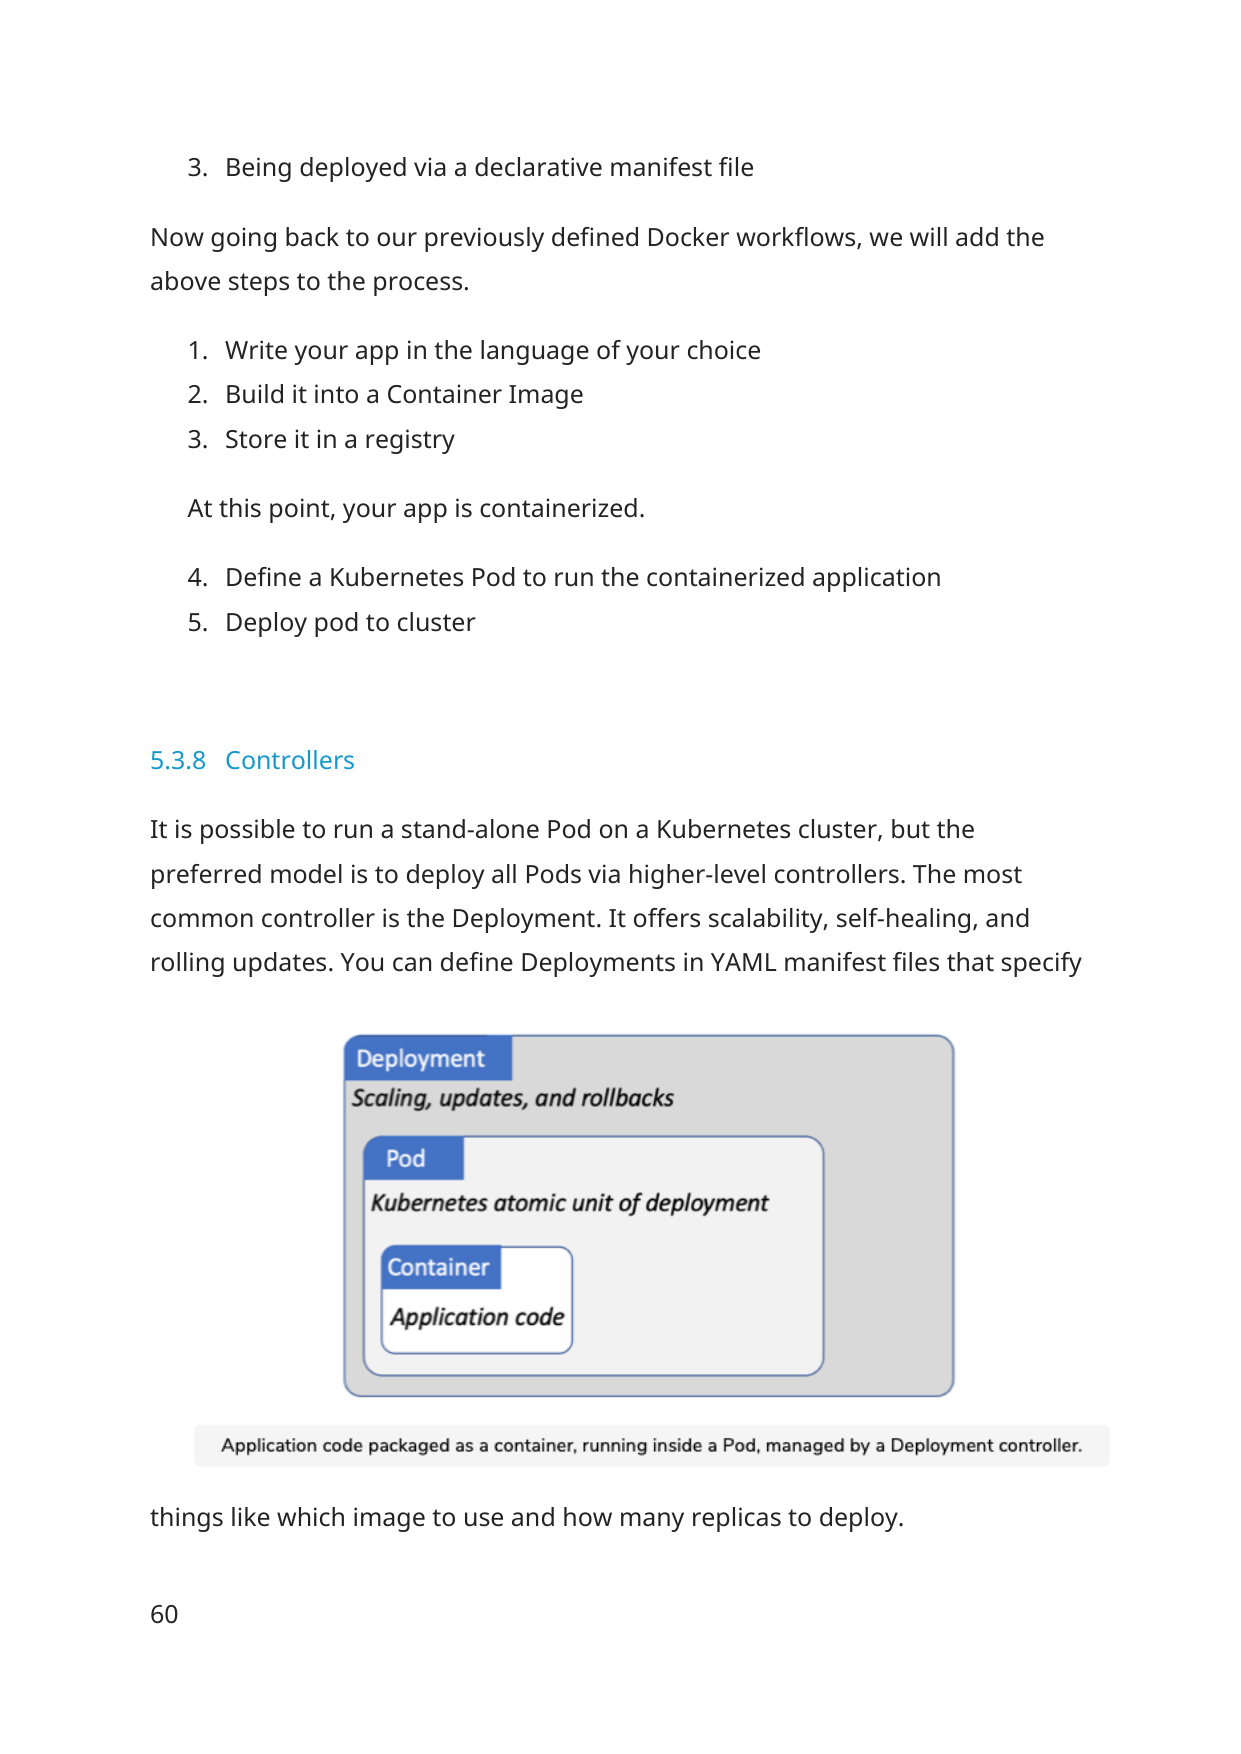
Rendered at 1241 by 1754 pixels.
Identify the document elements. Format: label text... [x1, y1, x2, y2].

list Define a Kubernetes Pod to run the containerized application [187, 560, 1090, 594]
list Deploy pod to cluster [187, 604, 1090, 638]
list Write your app in the language of your choice [187, 333, 1090, 367]
subtitle Controllers [150, 743, 1090, 777]
picture [181, 1014, 1118, 1480]
list Store it in a registry [187, 421, 1090, 455]
text Now going back to our previously defined Docker workflows, we will add the above steps to the process. [150, 219, 1090, 298]
list Build it into a Container Image [187, 377, 1090, 411]
list Being deployed via a declarative manifest file [187, 150, 1090, 184]
text At this point, your app is containerized. [187, 491, 1090, 525]
